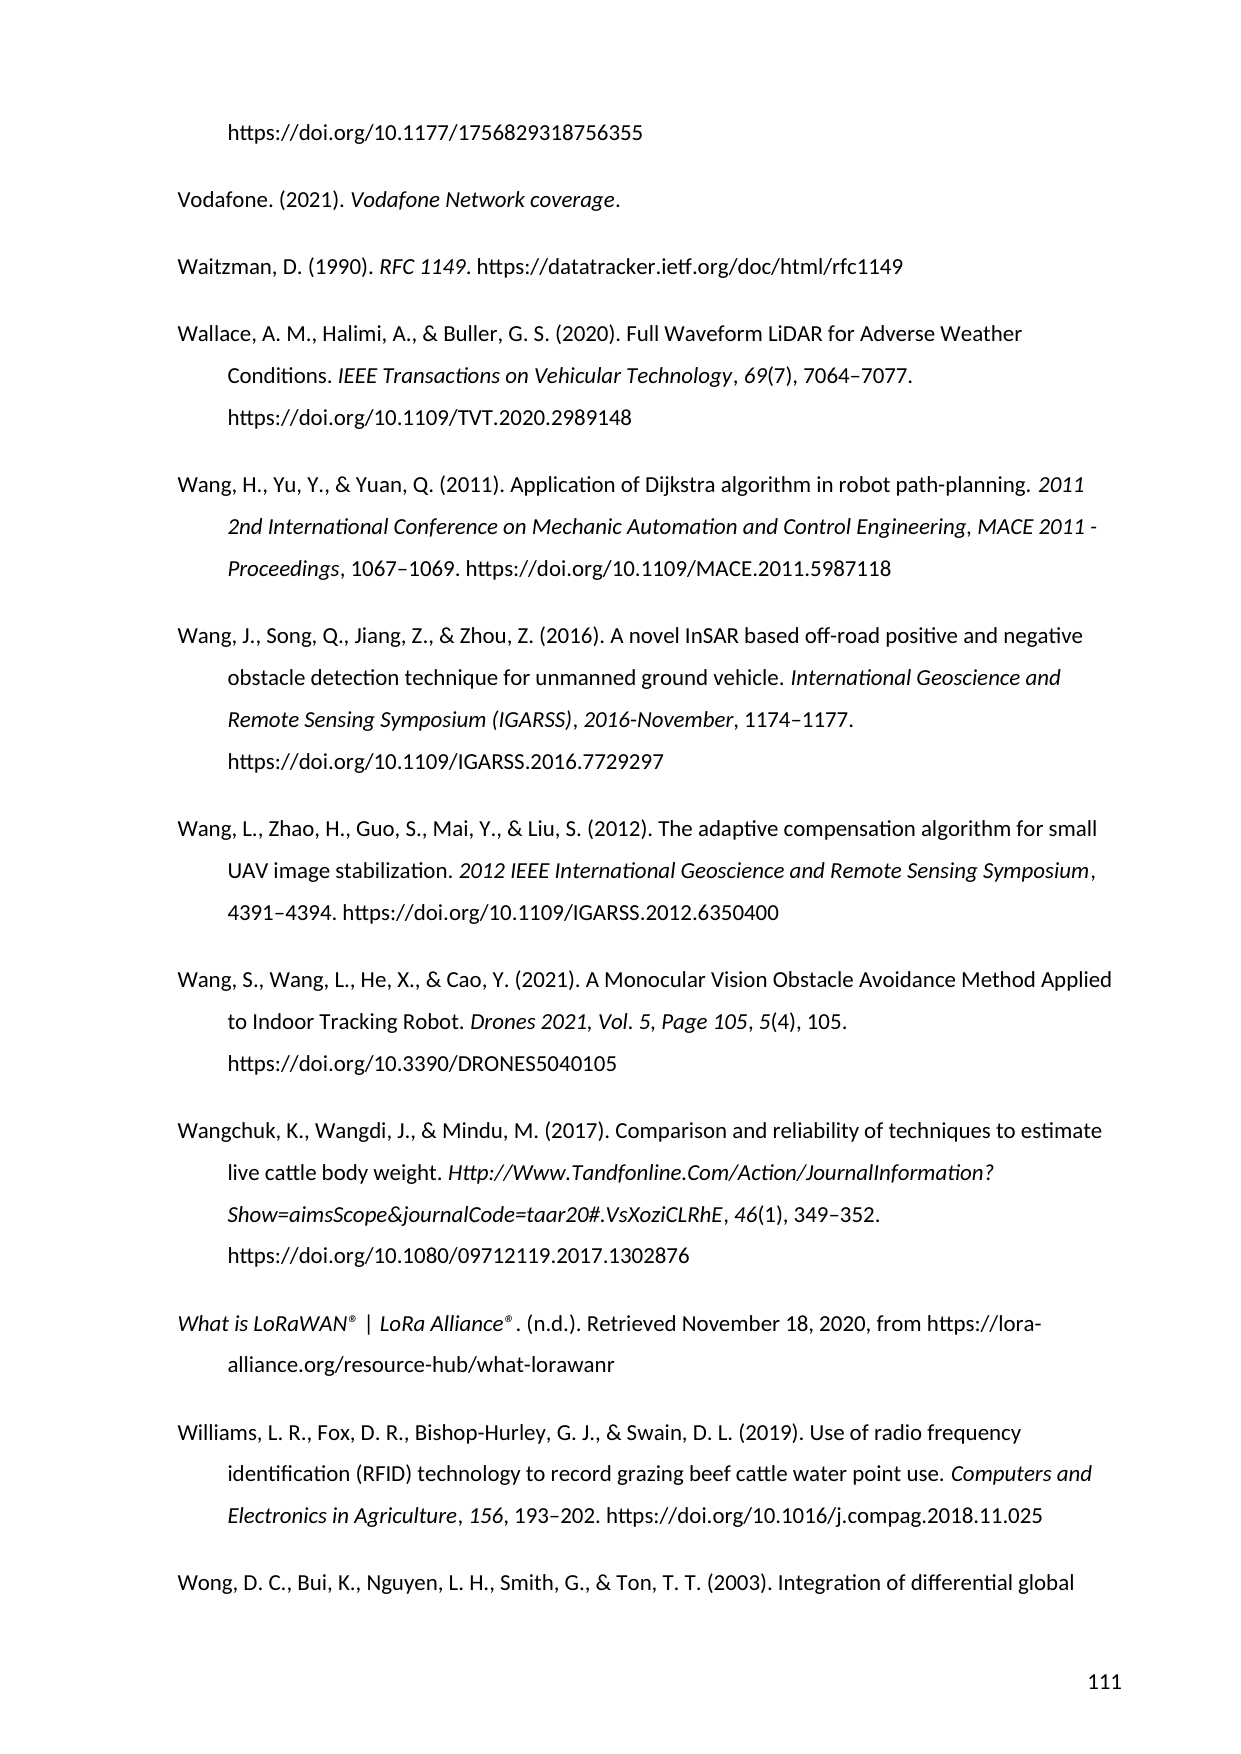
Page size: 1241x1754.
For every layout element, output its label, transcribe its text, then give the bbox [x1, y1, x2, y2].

text Wang, L., Zhao, H., Guo, S., Mai, Y., & Liu, S. (2012). The adaptive compensation algorithm for small UAV image stabilization. 2012 IEEE International Geoscience and Remote Sensing Symposium, 4391–4394. https://doi.org/10.1109/IGARSS.2012.6350400 [177, 814, 1122, 926]
text Wang, J., Song, Q., Jiang, Z., & Zhou, Z. (2016). A novel InSAR based off-road positive and negative obstacle detection technique for unmanned ground vehicle. International Geoscience and Remote Sensing Symposium (IGARSS), 2016-November, 1174–1177. https://doi.org/10.1109/IGARSS.2016.7729297 [177, 621, 1122, 775]
text Williams, L. R., Fox, D. R., Bishop-Hurley, G. J., & Swain, D. L. (2019). Use of radio frequency identification (RFID) technology to record grazing beef cattle water point use. Computers and Electronics in Agriculture, 156, 193–202. https://doi.org/10.1016/j.compag.2018.11.025 [177, 1418, 1122, 1529]
text Waitzman, D. (1990). RFC 1149. https://datatracker.ietf.org/doc/html/rfc1149 [177, 252, 1122, 280]
text Wang, S., Wang, L., He, X., & Cao, Y. (2021). A Monocular Vision Obstacle Avoidance Method Applied to Indoor Tracking Robot. Drones 2021, Vol. 5, Page 105, 5(4), 105. https://doi.org/10.3390/DRONES5040105 [177, 965, 1122, 1077]
text What is LoRaWAN® | LoRa Alliance®. (n.d.). Retrieved November 18, 2020, from https://lora-alliance.org/resource-hub/what-lorawanr [177, 1309, 1122, 1379]
text Wangchuk, K., Wangdi, J., & Mindu, M. (2017). Comparison and reliability of techniques to estimate live cattle body weight. Http://Www.Tandfonline.Com/Action/JournalInformation?Show=aimsScope&journalCode=taar20#.VsXoziCLRhE, 46(1), 349–352. https://doi.org/10.1080/09712119.2017.1302876 [177, 1116, 1122, 1270]
text Wang, H., Yu, Y., & Yuan, Q. (2011). Application of Dijkstra algorithm in robot path-planning. 2011 2nd International Conference on Mechanic Automation and Control Engineering, MACE 2011 - Proceedings, 1067–1069. https://doi.org/10.1109/MACE.2011.5987118 [177, 470, 1122, 582]
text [177, 118, 1122, 146]
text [177, 1568, 1122, 1597]
text Wallace, A. M., Halimi, A., & Buller, G. S. (2020). Full Waveform LiDAR for Adverse Weather Conditions. IEEE Transactions on Vehicular Technology, 69(7), 7064–7077. https://doi.org/10.1109/TVT.2020.2989148 [177, 319, 1122, 431]
text Vodafone. (2021). Vodafone Network coverage. [177, 185, 1122, 213]
